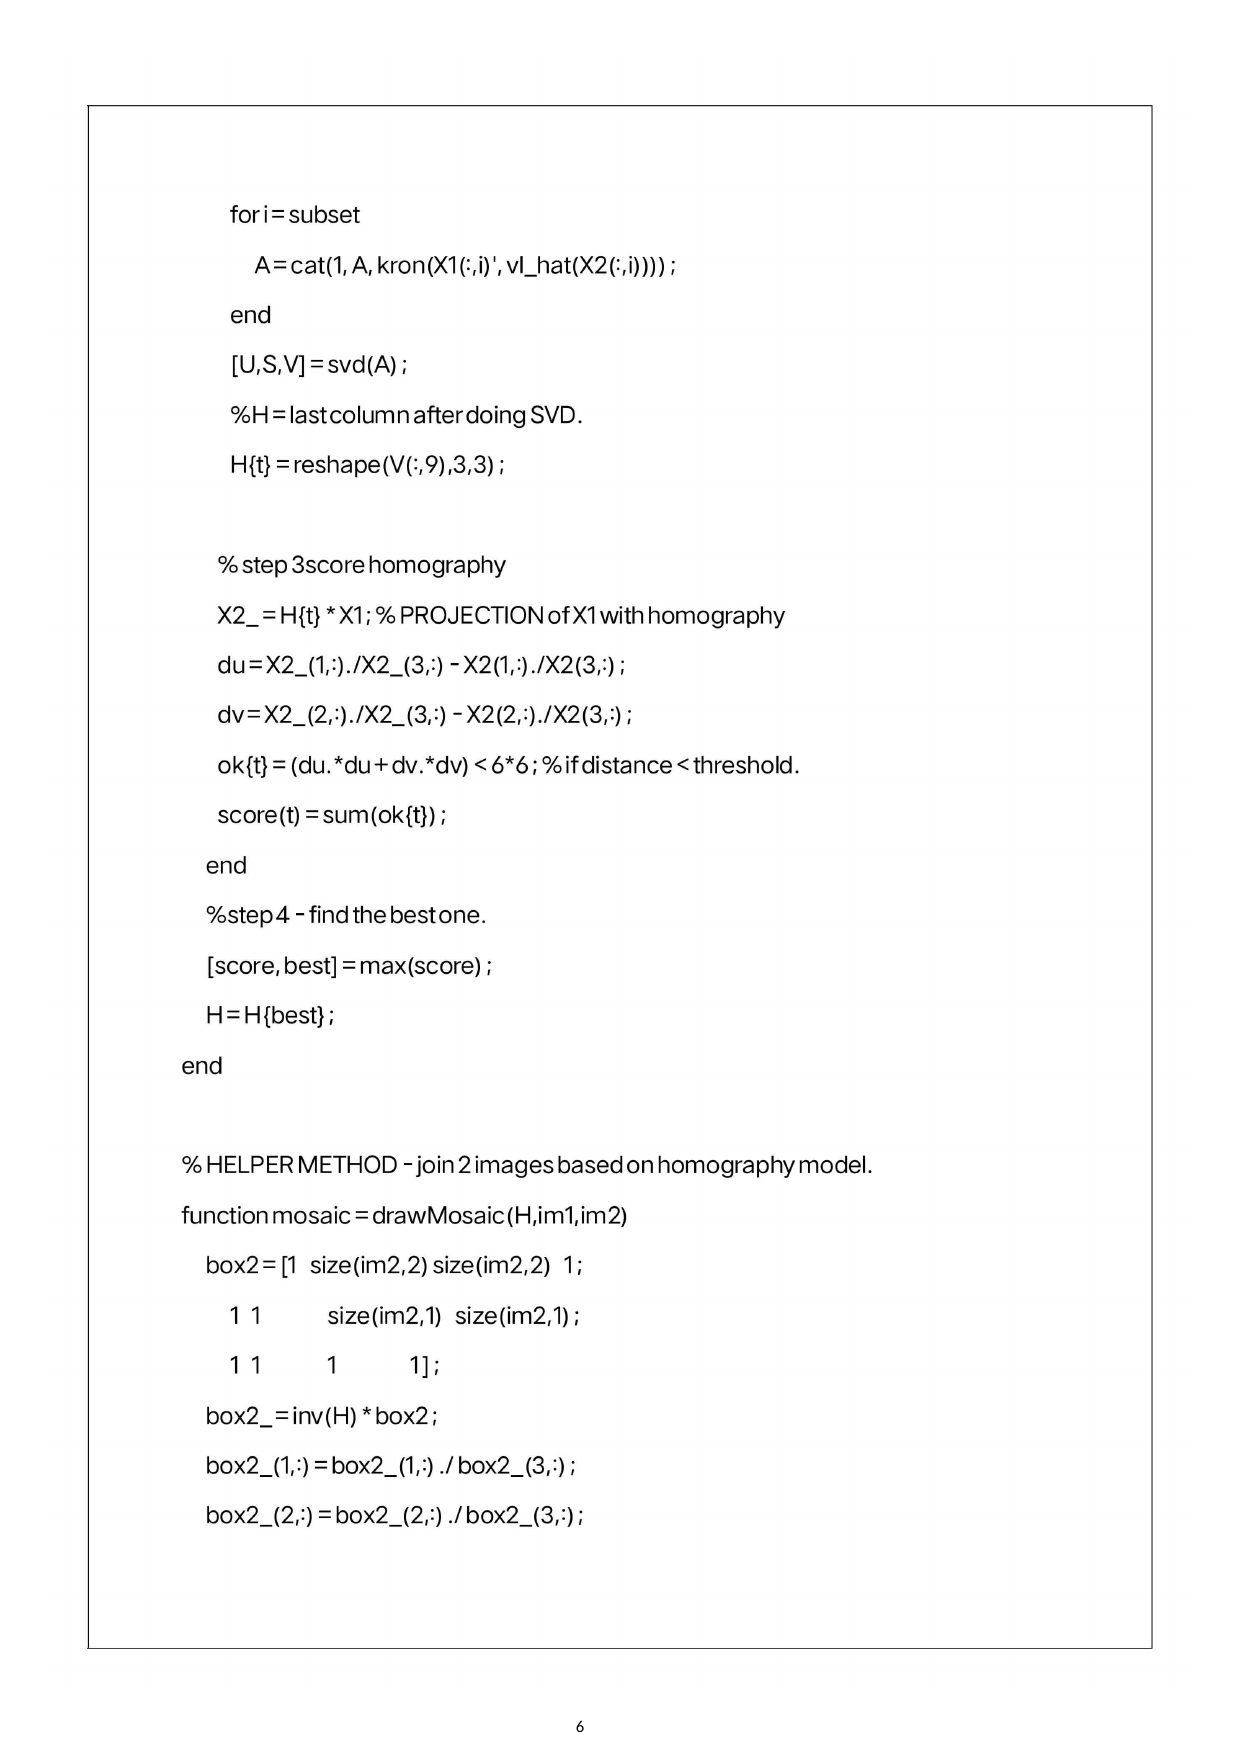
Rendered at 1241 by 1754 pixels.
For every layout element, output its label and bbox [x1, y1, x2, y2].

picture [41, 59, 1199, 1695]
